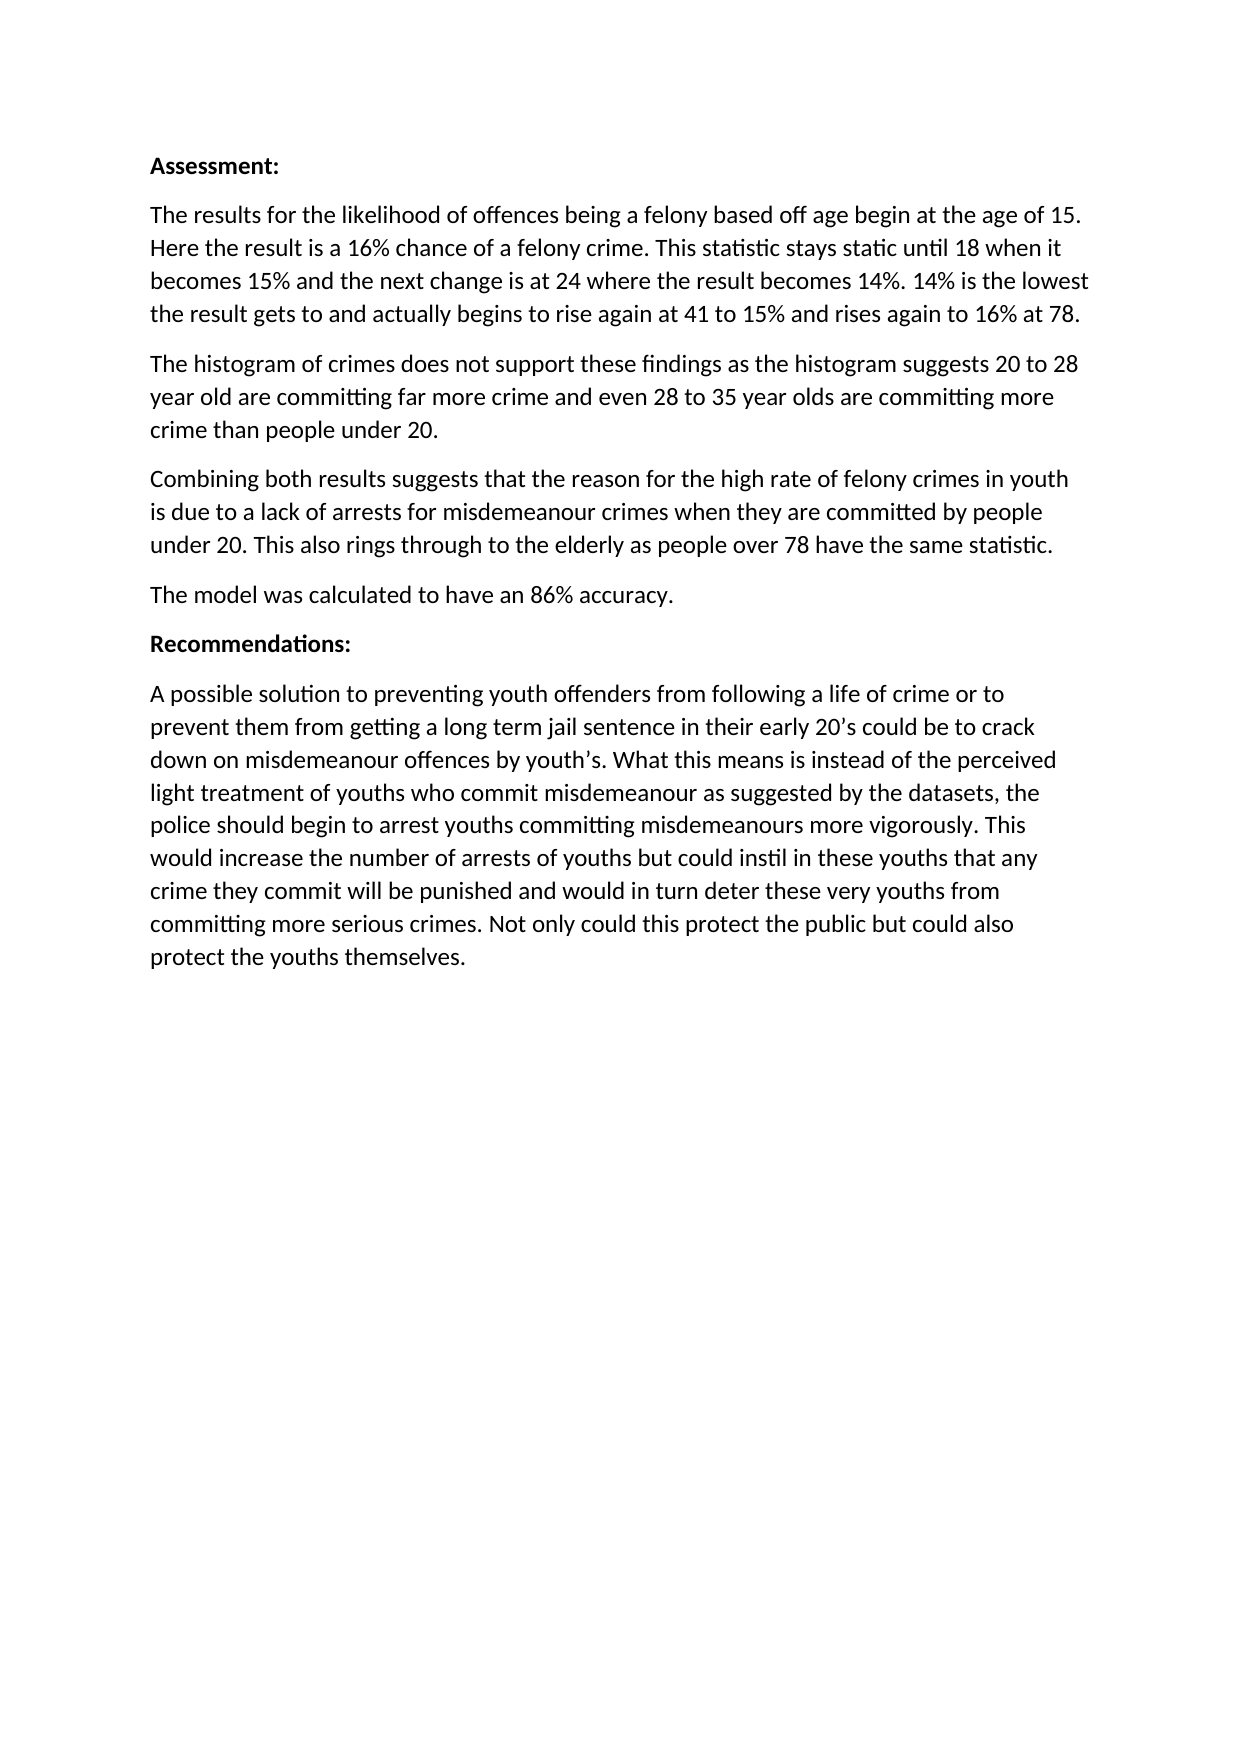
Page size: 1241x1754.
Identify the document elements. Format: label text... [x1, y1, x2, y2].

text Recommendations: [150, 628, 1090, 659]
text Assessment: [150, 150, 1090, 181]
text The results for the likelihood of offences being a felony based off age begin at the age of 15. Here the result is a 16% chance of a felony crime. This statistic stays static until 18 when it becomes 15% and the next change is at 24 where the result becomes 14%. 14% is the lowest the result gets to and actually begins to rise again at 41 to 15% and rises again to 16% at 78. [150, 199, 1090, 329]
text Combining both results suggests that the reason for the high rate of felony crimes in youth is due to a lack of arrests for misdemeanour crimes when they are committed by people under 20. This also rings through to the elderly as people over 78 have the same statistic. [150, 463, 1090, 560]
text The histogram of crimes does not support these findings as the histogram suggests 20 to 28 year old are committing far more crime and even 28 to 35 year olds are committing more crime than people under 20. [150, 348, 1090, 444]
text The model was calculated to have an 86% accuracy. [150, 579, 1090, 609]
text A possible solution to preventing youth offenders from following a life of crime or to prevent them from getting a long term jail sentence in their early 20’s could be to crack down on misdemeanour offences by youth’s. What this means is instead of the perceived light treatment of youths who commit misdemeanour as suggested by the datasets, the police should begin to arrest youths committing misdemeanours more vigorously. This would increase the number of arrests of youths but could instil in these youths that any crime they commit will be punished and would in turn deter these very youths from committing more serious crimes. Not only could this protect the public but could also protect the youths themselves. [150, 678, 1090, 972]
